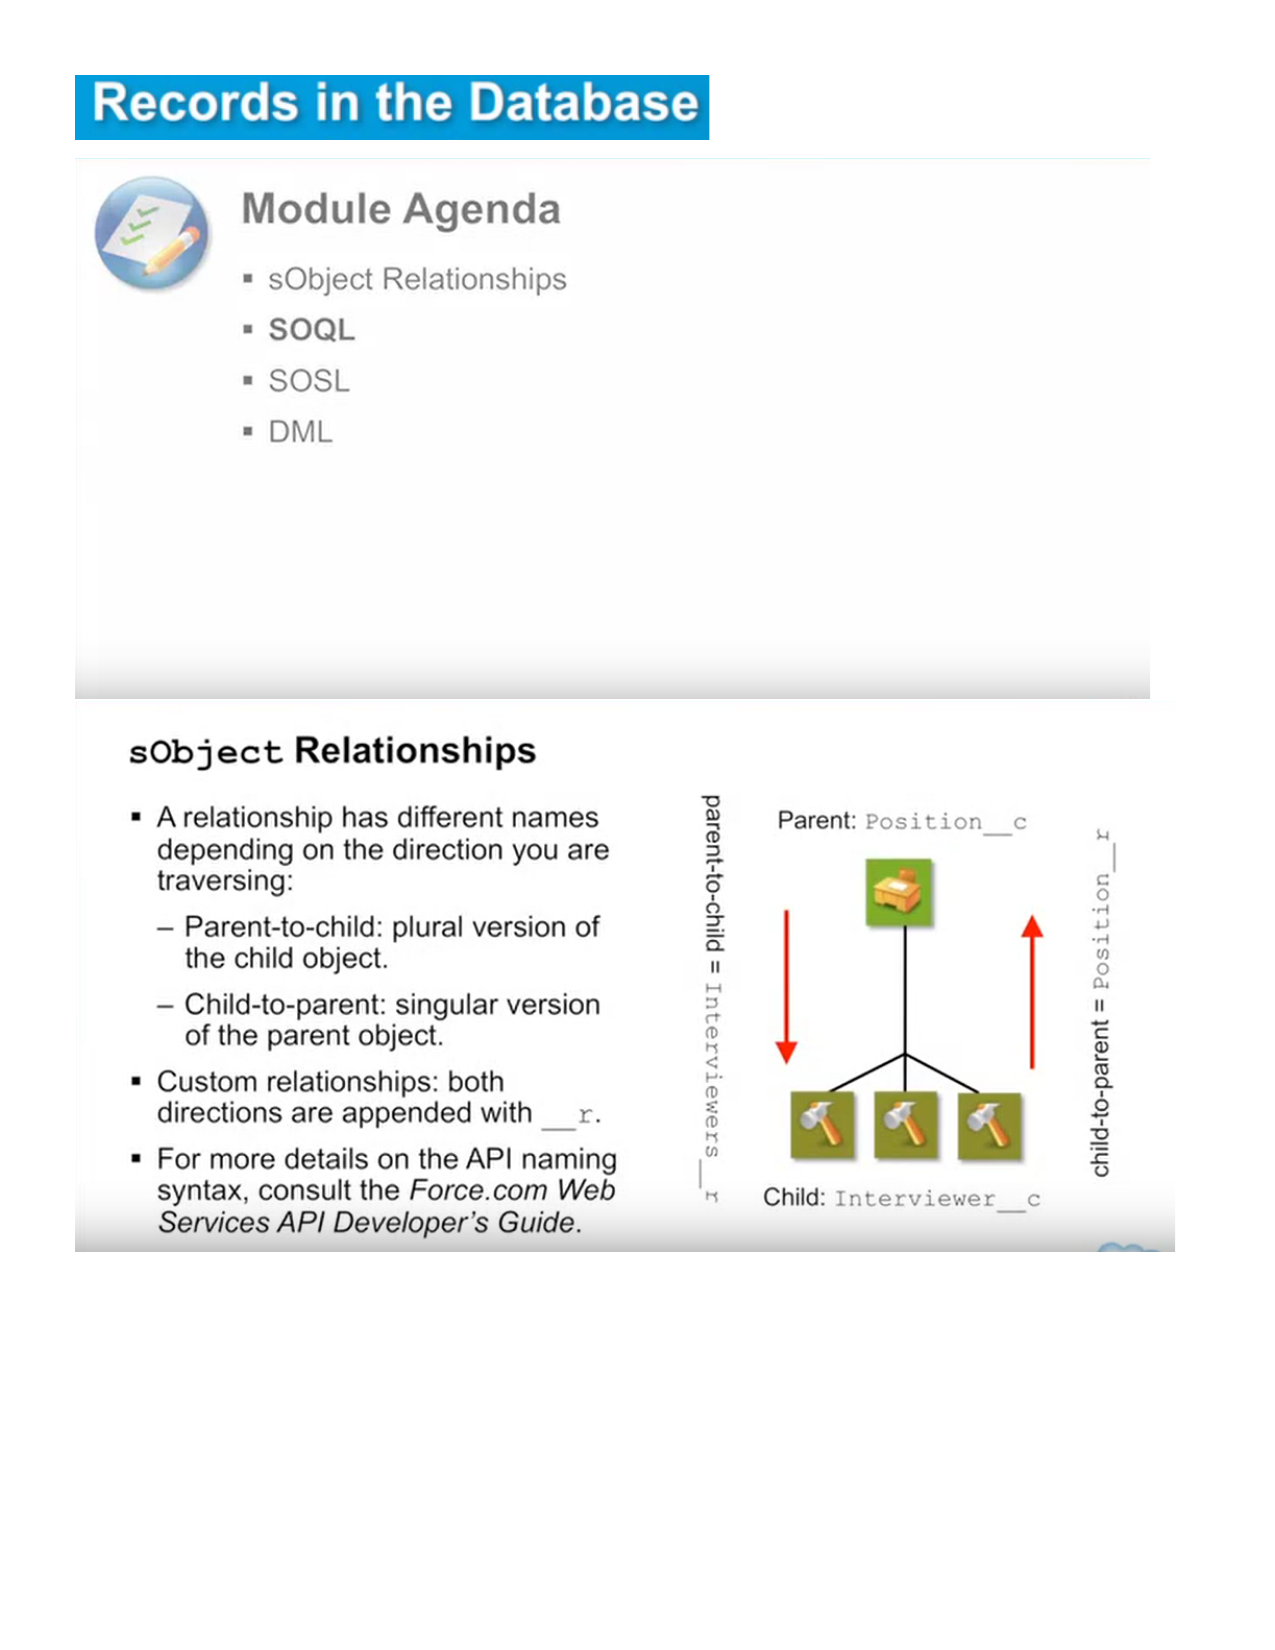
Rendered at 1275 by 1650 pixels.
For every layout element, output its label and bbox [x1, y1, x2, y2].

picture [332, 91, 361, 121]
picture [317, 81, 328, 121]
picture [130, 91, 219, 122]
picture [75, 158, 1150, 699]
picture [376, 81, 454, 122]
picture [583, 81, 700, 122]
picture [507, 83, 580, 122]
picture [222, 81, 300, 122]
picture [75, 701, 1175, 1252]
picture [471, 81, 505, 121]
picture [95, 81, 129, 121]
